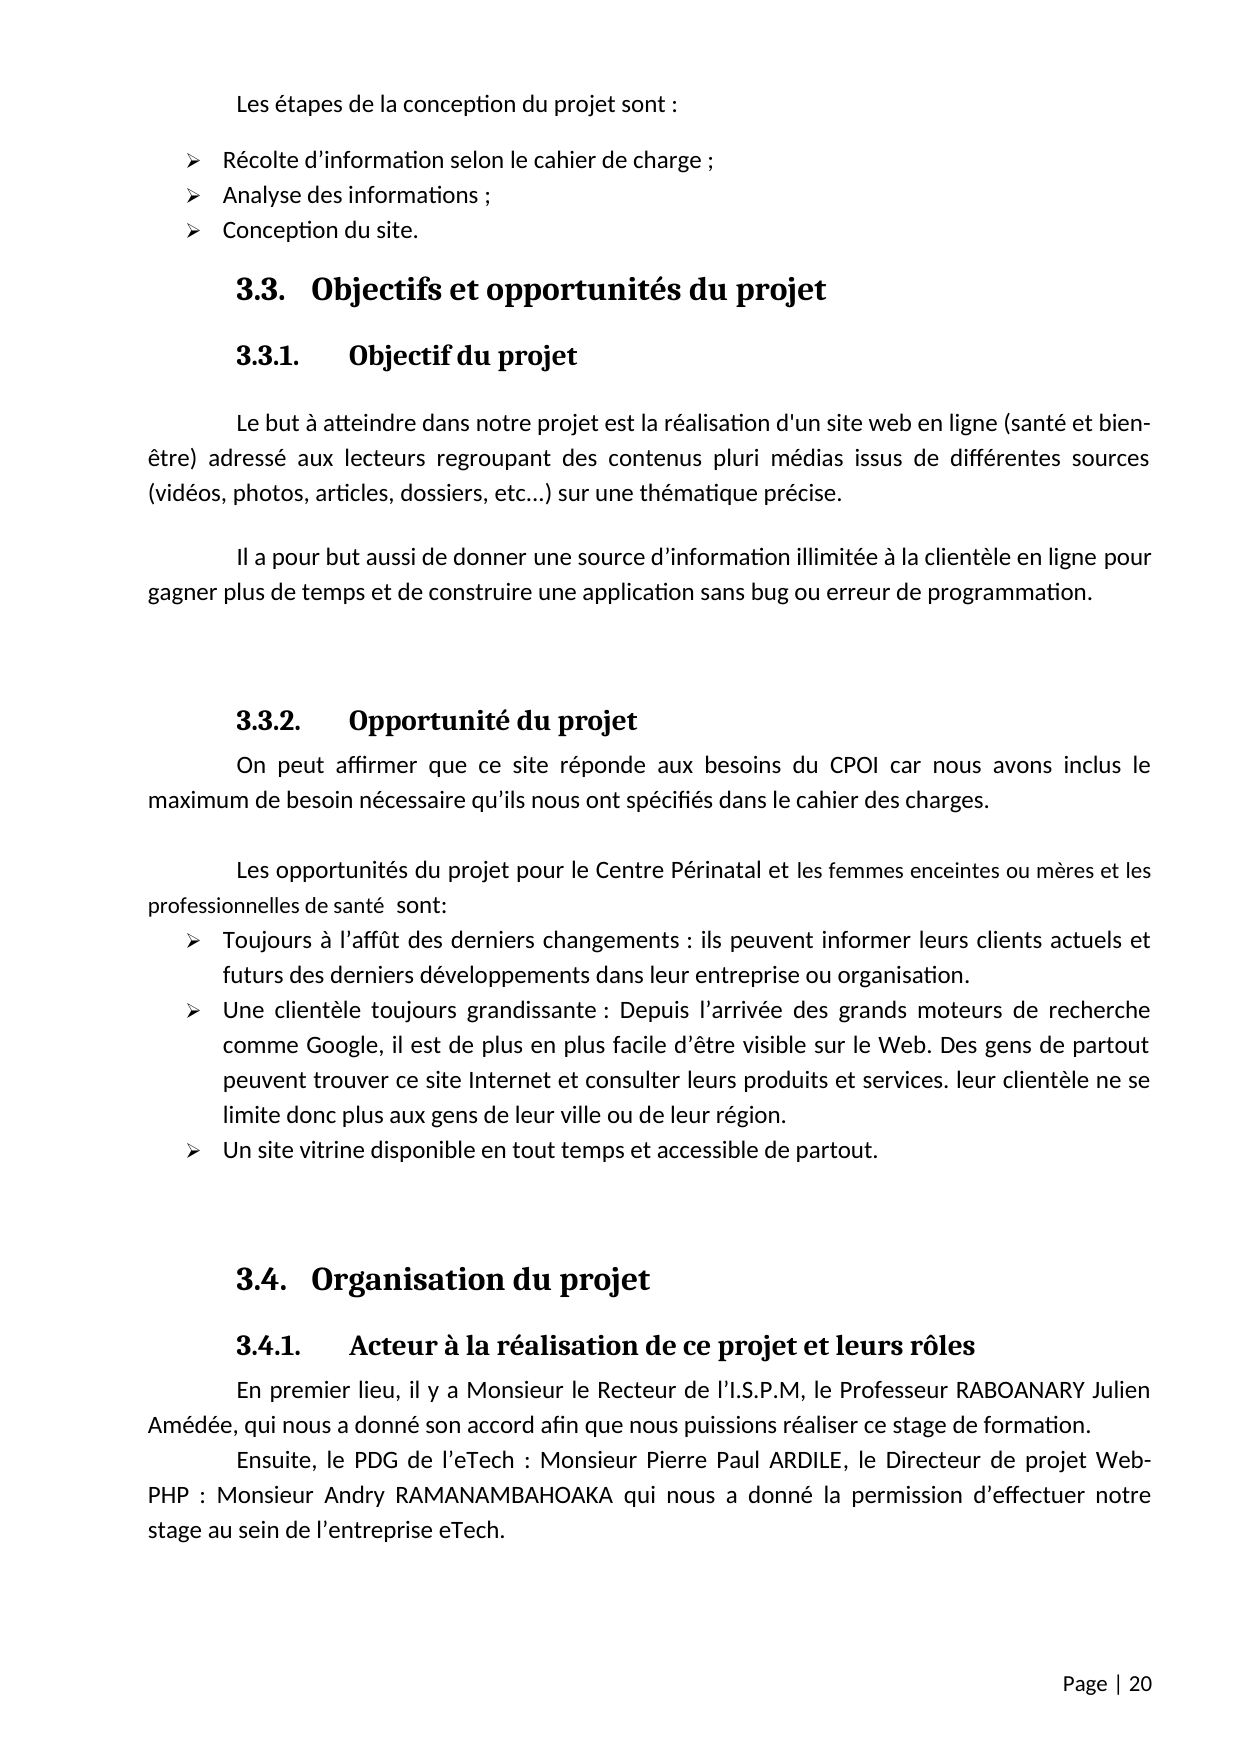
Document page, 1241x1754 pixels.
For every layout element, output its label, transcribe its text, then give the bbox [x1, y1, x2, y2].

text Les étapes de la conception du projet sont : [148, 89, 1152, 119]
list Récolte d’information selon le cahier de charge ; [185, 144, 1152, 175]
text En premier lieu, il y a Monsieur le Recteur de l’I.S.P.M, le Professeur RABOANARY Julien Amédée, qui nous a donné son accord afin que nous puissions réaliser ce stage de formation. [148, 1374, 1152, 1439]
subtitle Objectifs et opportunités du projet [236, 270, 1152, 309]
subtitle Acteur à la réalisation de ce projet et leurs rôles [236, 1329, 1152, 1363]
list Toujours à l’affût des derniers changements : ils peuvent informer leurs clients actuels et futurs des derniers développements dans leur entreprise ou organisation. [185, 924, 1152, 990]
list Analyse des informations ; [185, 179, 1152, 210]
text Le but à atteindre dans notre projet est la réalisation d'un site web en ligne (santé et bien-être) adressé aux lecteurs regroupant des contenus pluri médias issus de différentes sources (vidéos, photos, articles, dossiers, etc...) sur une thématique précise. [148, 407, 1152, 508]
subtitle Opportunité du projet [236, 704, 1152, 738]
list Une clientèle toujours grandissante : Depuis l’arrivée des grands moteurs de recherche comme Google, il est de plus en plus facile d’être visible sur le Web. Des gens de partout peuvent trouver ce site Internet et consulter leurs produits et services. leur clientèle ne se limite donc plus aux gens de leur ville ou de leur région. [185, 994, 1152, 1130]
text Ensuite, le PDG de l’eTech : Monsieur Pierre Paul ARDILE, le Directeur de projet Web-PHP : Monsieur Andry RAMANAMBAHOAKA qui nous a donné la permission d’effectuer notre stage au sein de l’entreprise eTech. [148, 1444, 1152, 1544]
text Il a pour but aussi de donner une source d’information illimitée à la clientèle en ligne pour gagner plus de temps et de construire une application sans bug ou erreur de programmation. [148, 541, 1152, 607]
text Les opportunités du projet pour le Centre Périnatal et les femmes enceintes ou mères et les professionnelles de santé sont: [148, 854, 1152, 920]
subtitle Objectif du projet [236, 339, 1152, 373]
list Conception du site. [185, 214, 1152, 245]
text On peut affirmer que ce site réponde aux besoins du CPOI car nous avons inclus le maximum de besoin nécessaire qu’ils nous ont spécifiés dans le cahier des charges. [148, 749, 1152, 815]
subtitle Organisation du projet [236, 1260, 1152, 1298]
list Un site vitrine disponible en tout temps et accessible de partout. [185, 1134, 1152, 1165]
